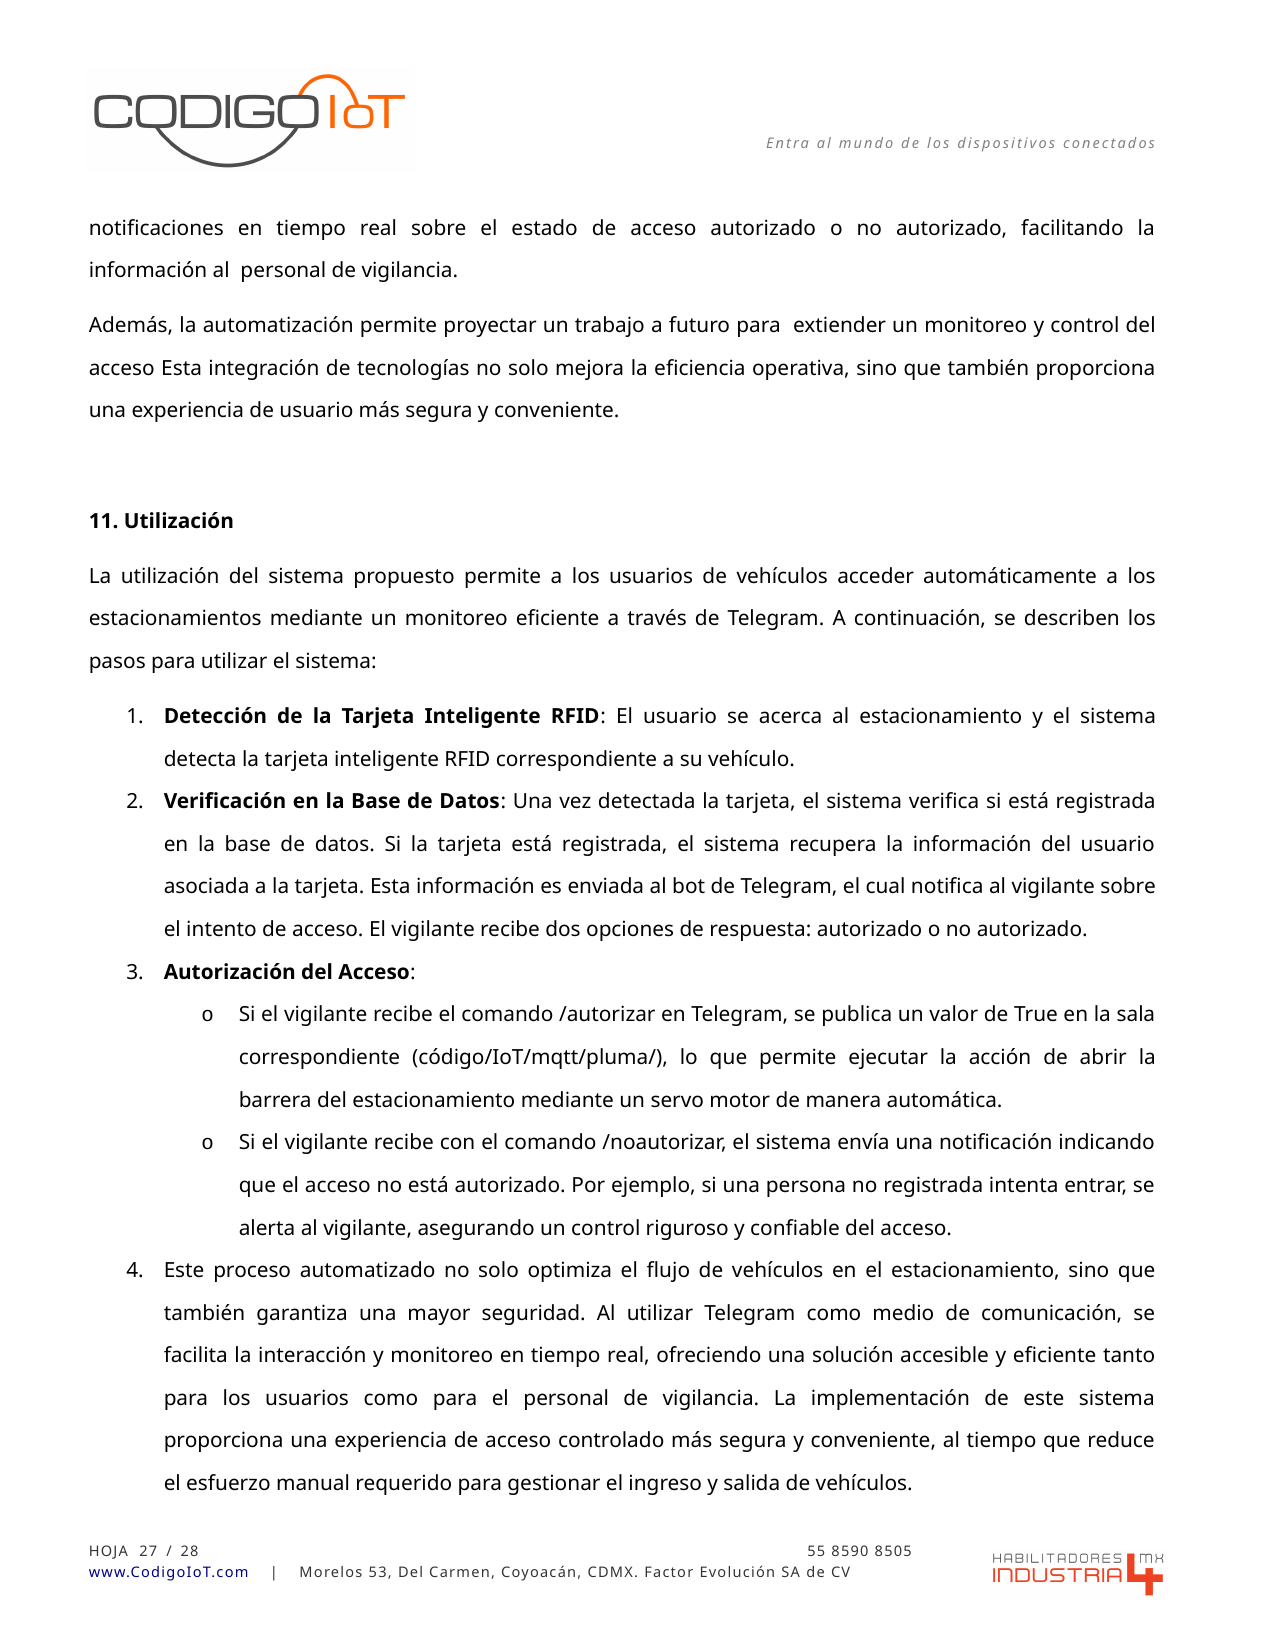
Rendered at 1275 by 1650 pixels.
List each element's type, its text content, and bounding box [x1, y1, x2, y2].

text 11. Utilización [88, 506, 1157, 534]
list Detección de la Tarjeta Inteligente RFID: El usuario se acerca al estacionamiento y el sistema detecta la tarjeta inteligente RFID correspondiente a su vehículo. [126, 701, 1157, 772]
text Además, la automatización permite proyectar un trabajo a futuro para extiender un monitoreo y control del acceso Esta integración de tecnologías no solo mejora la eficiencia operativa, sino que también proporciona una experiencia de usuario más segura y conveniente. [88, 310, 1157, 424]
list Si el vigilante recibe con el comando /noautorizar, el sistema envía una notificación indicando que el acceso no está autorizado. Por ejemplo, si una persona no registrada intenta entrar, se alerta al vigilante, asegurando un control riguroso y confiable del acceso. [201, 1127, 1157, 1241]
text La utilización del sistema propuesto permite a los usuarios de vehículos acceder automáticamente a los estacionamientos mediante un monitoreo eficiente a través de Telegram. A continuación, se describen los pasos para utilizar el sistema: [88, 561, 1157, 674]
list Autorización del Acceso: [126, 957, 1157, 985]
picture [989, 1549, 1169, 1600]
list Verificación en la Base de Datos: Una vez detectada la tarjeta, el sistema verifica si está registrada en la base de datos. Si la tarjeta está registrada, el sistema recupera la información del usuario asociada a la tarjeta. Esta información es enviada al bot de Telegram, el cual notifica al vigilante sobre el intento de acceso. El vigilante recibe dos opciones de respuesta: autorizado o no autorizado. [126, 786, 1157, 943]
list Si el vigilante recibe el comando /autorizar en Telegram, se publica un valor de True en la sala correspondiente (código/IoT/mqtt/pluma/), lo que permite ejecutar la acción de abrir la barrera del estacionamiento mediante un servo motor de manera automática. [201, 999, 1157, 1113]
list Este proceso automatizado no solo optimiza el flujo de vehículos en el estacionamiento, sino que también garantiza una mayor seguridad. Al utilizar Telegram como medio de comunicación, se facilita la interacción y monitoreo en tiempo real, ofreciendo una solución accesible y eficiente tanto para los usuarios como para el personal de vigilancia. La implementación de este sistema proporciona una experiencia de acceso controlado más segura y conveniente, al tiempo que reduce el esfuerzo manual requerido para gestionar el ingreso y salida de vehículos. [126, 1255, 1157, 1497]
picture [84, 67, 415, 173]
